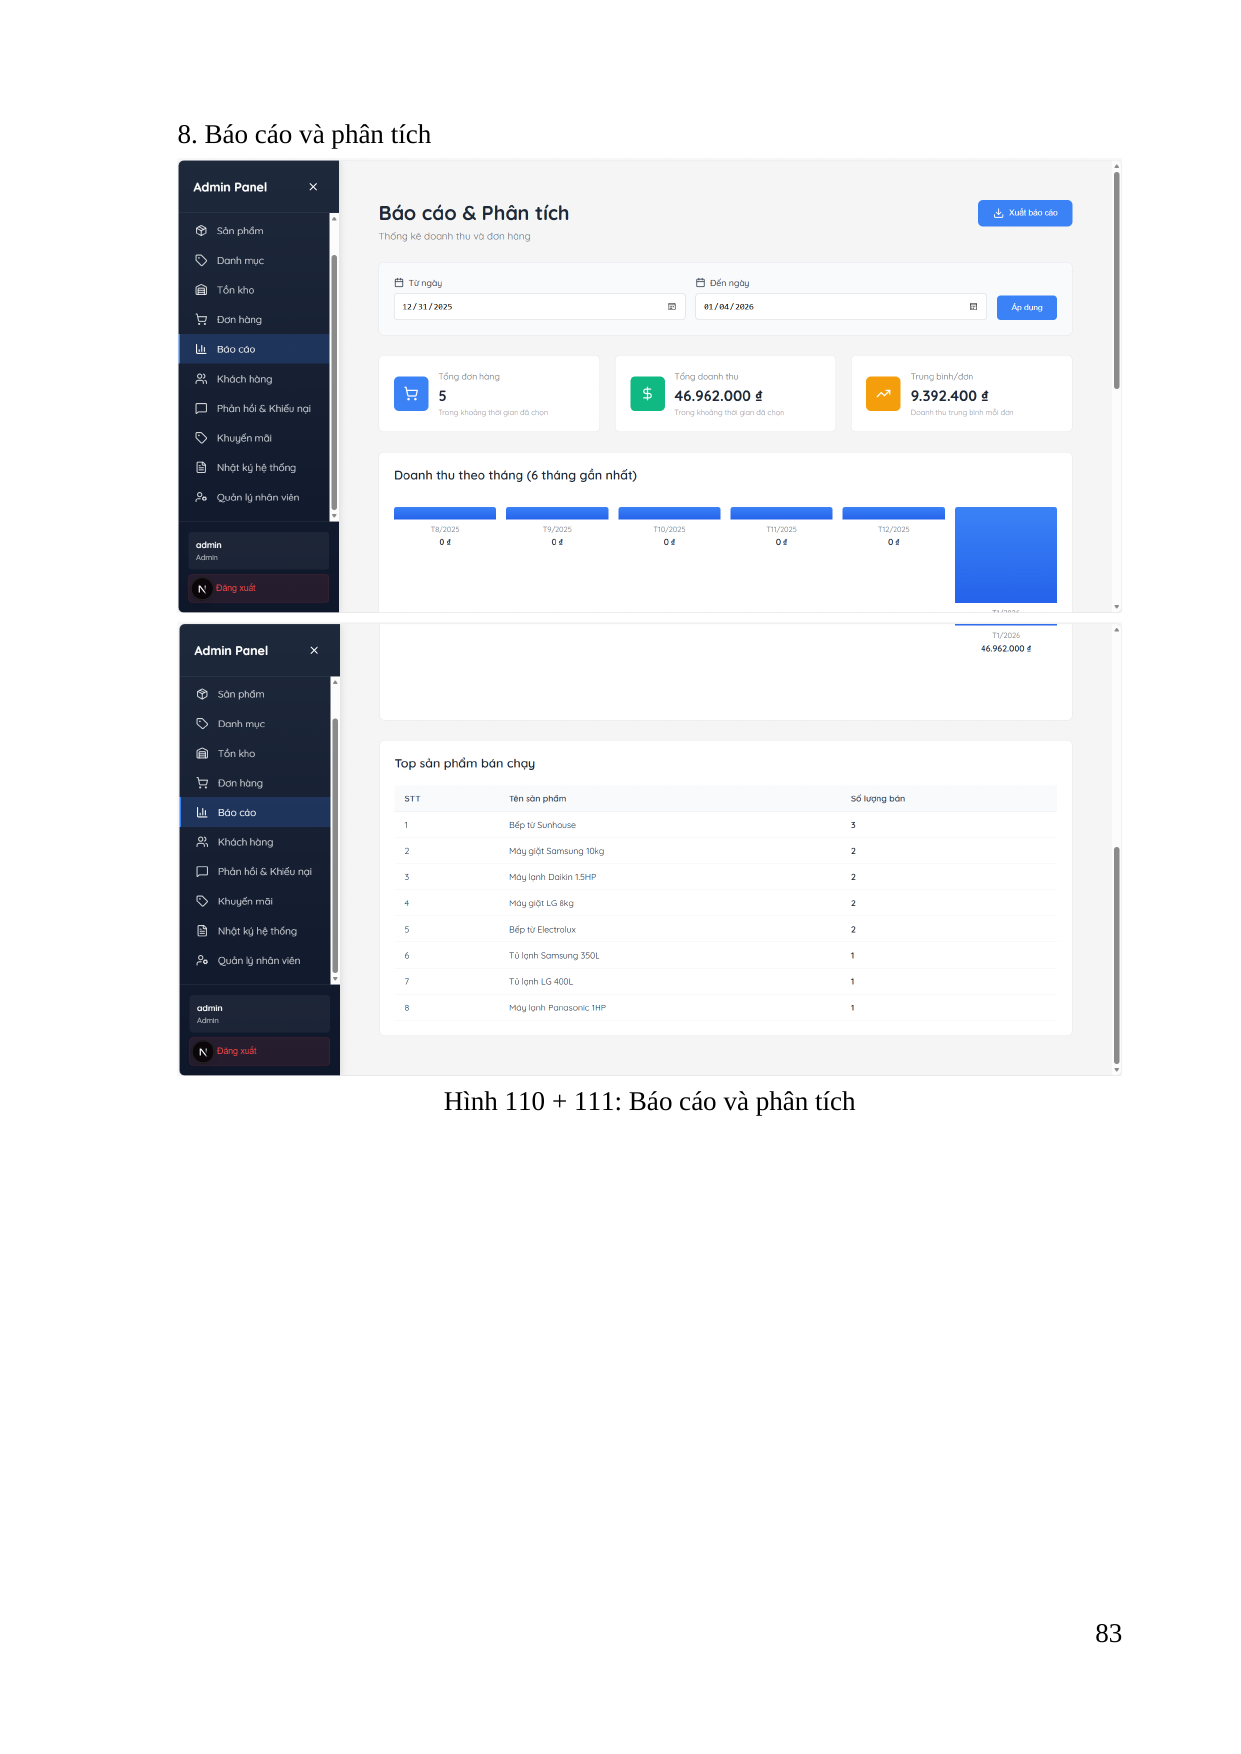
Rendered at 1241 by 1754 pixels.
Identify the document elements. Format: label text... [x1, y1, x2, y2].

text 8. Báo cáo và phân tích [177, 118, 1122, 149]
picture [177, 158, 1123, 613]
picture [177, 622, 1123, 1076]
text Hình 110 + 111: Báo cáo và phân tích [177, 1085, 1122, 1116]
